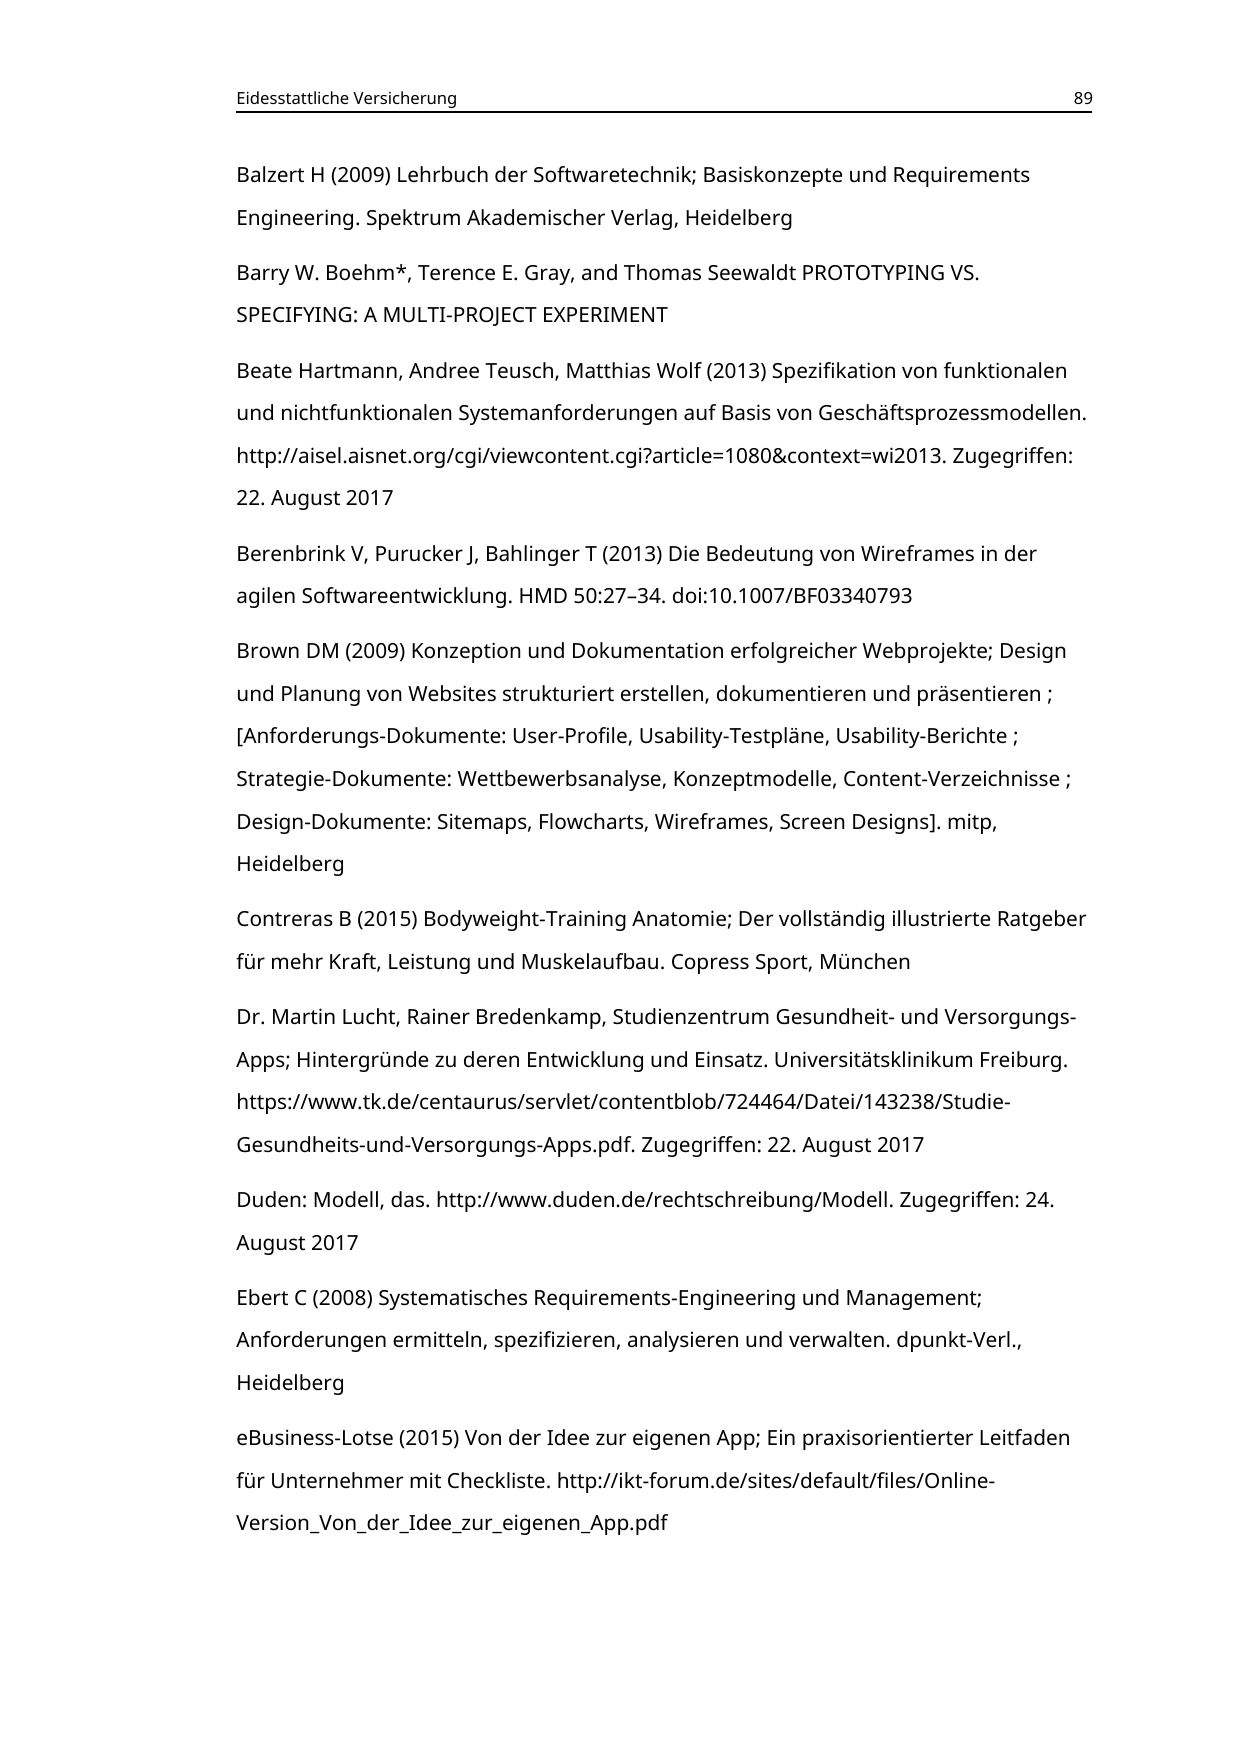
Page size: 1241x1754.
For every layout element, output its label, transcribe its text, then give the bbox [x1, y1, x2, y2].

text Balzert H (2009) Lehrbuch der Softwaretechnik; Basiskonzepte und Requirements Engineering. Spektrum Akademischer Verlag, Heidelberg [236, 160, 1092, 231]
text Barry W. Boehm*, Terence E. Gray, and Thomas Seewaldt PROTOTYPING VS. SPECIFYING: A MULTI-PROJECT EXPERIMENT [236, 258, 1092, 329]
text Beate Hartmann, Andree Teusch, Matthias Wolf (2013) Spezifikation von funktionalen und nichtfunktionalen Systemanforderungen auf Basis von Geschäftsprozessmodellen. http://aisel.aisnet.org/cgi/viewcontent.cgi?article=1080&context=wi2013. Zugegriffen: 22. August 2017 [236, 356, 1092, 512]
text Brown DM (2009) Konzeption und Dokumentation erfolgreicher Webprojekte; Design und Planung von Websites strukturiert erstellen, dokumentieren und präsentieren ; [Anforderungs-Dokumente: User-Profile, Usability-Testpläne, Usability-Berichte ; Strategie-Dokumente: Wettbewerbsanalyse, Konzeptmodelle, Content-Verzeichnisse ; Design-Dokumente: Sitemaps, Flowcharts, Wireframes, Screen Designs]. mitp, Heidelberg [236, 636, 1092, 878]
text Ebert C (2008) Systematisches Requirements-Engineering und Management; Anforderungen ermitteln, spezifizieren, analysieren und verwalten. dpunkt-Verl., Heidelberg [236, 1283, 1092, 1396]
text Duden: Modell, das. http://www.duden.de/rechtschreibung/Modell. Zugegriffen: 24. August 2017 [236, 1185, 1092, 1256]
text Contreras B (2015) Bodyweight-Training Anatomie; Der vollständig illustrierte Ratgeber für mehr Kraft, Leistung und Muskelaufbau. Copress Sport, München [236, 904, 1092, 976]
text Berenbrink V, Purucker J, Bahlinger T (2013) Die Bedeutung von Wireframes in der agilen Softwareentwicklung. HMD 50:27–34. doi:10.1007/BF03340793 [236, 539, 1092, 610]
text Dr. Martin Lucht, Rainer Bredenkamp, Studienzentrum Gesundheit- und Versorgungs-Apps; Hintergründe zu deren Entwicklung und Einsatz. Universitätsklinikum Freiburg. https://www.tk.de/centaurus/servlet/contentblob/724464/Datei/143238/Studie-Gesundheits-und-Versorgungs-Apps.pdf. Zugegriffen: 22. August 2017 [236, 1002, 1092, 1158]
text eBusiness-Lotse (2015) Von der Idee zur eigenen App; Ein praxisorientierter Leitfaden für Unternehmer mit Checkliste. http://ikt-forum.de/sites/default/files/Online-Version_Von_der_Idee_zur_eigenen_App.pdf [236, 1423, 1092, 1537]
